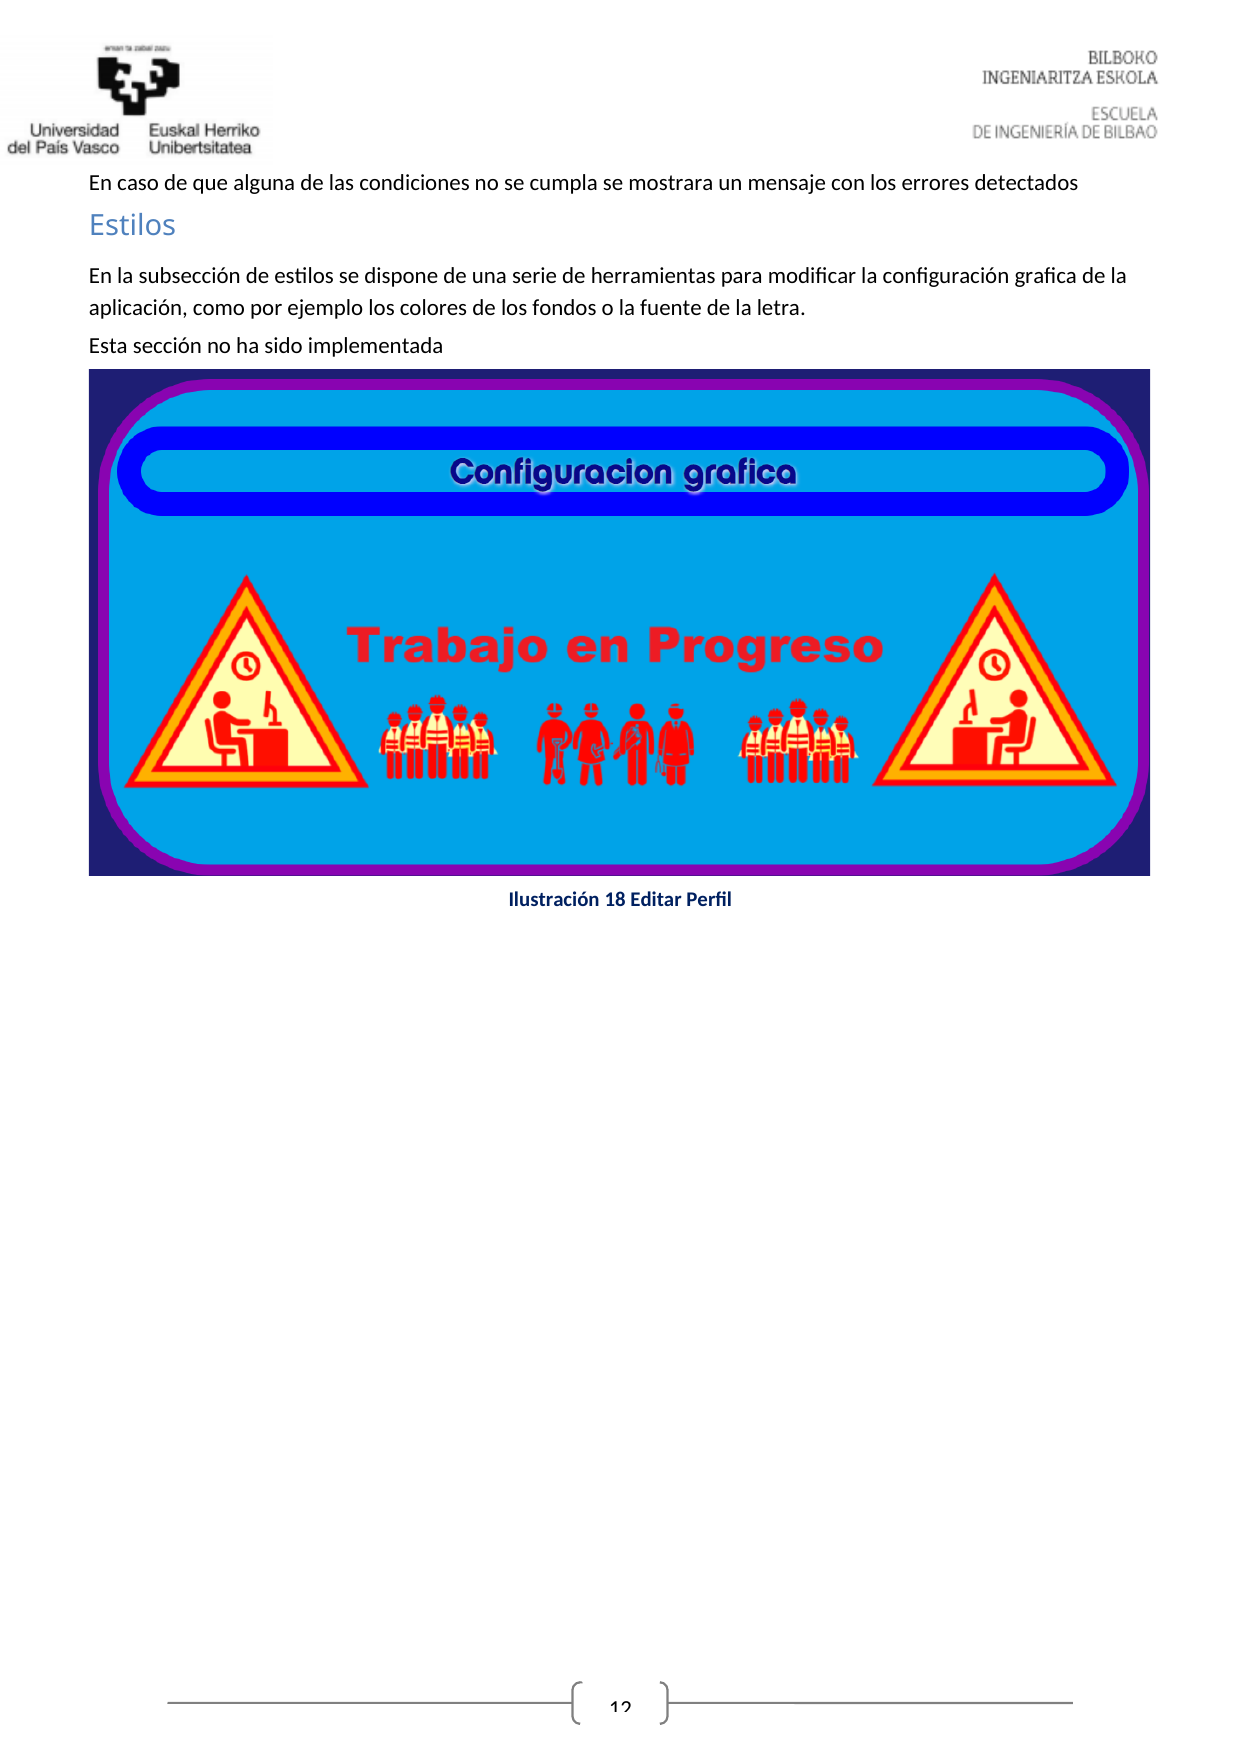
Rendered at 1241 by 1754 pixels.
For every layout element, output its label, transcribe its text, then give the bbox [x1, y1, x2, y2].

text Ilustración 18 Editar Perfil [89, 886, 1152, 911]
picture [88, 369, 1150, 876]
text En caso de que alguna de las condiciones no se cumpla se mostrara un mensaje con los errores detectados [89, 102, 1152, 196]
text En la subsección de estilos se dispone de una serie de herramientas para modificar la configuración grafica de la aplicación, como por ejemplo los colores de los fondos o la fuente de la letra. [89, 261, 1152, 321]
subtitle Estilos [89, 205, 1152, 244]
picture [0, 28, 1184, 165]
text Esta sección no ha sido implementada [89, 331, 1152, 359]
